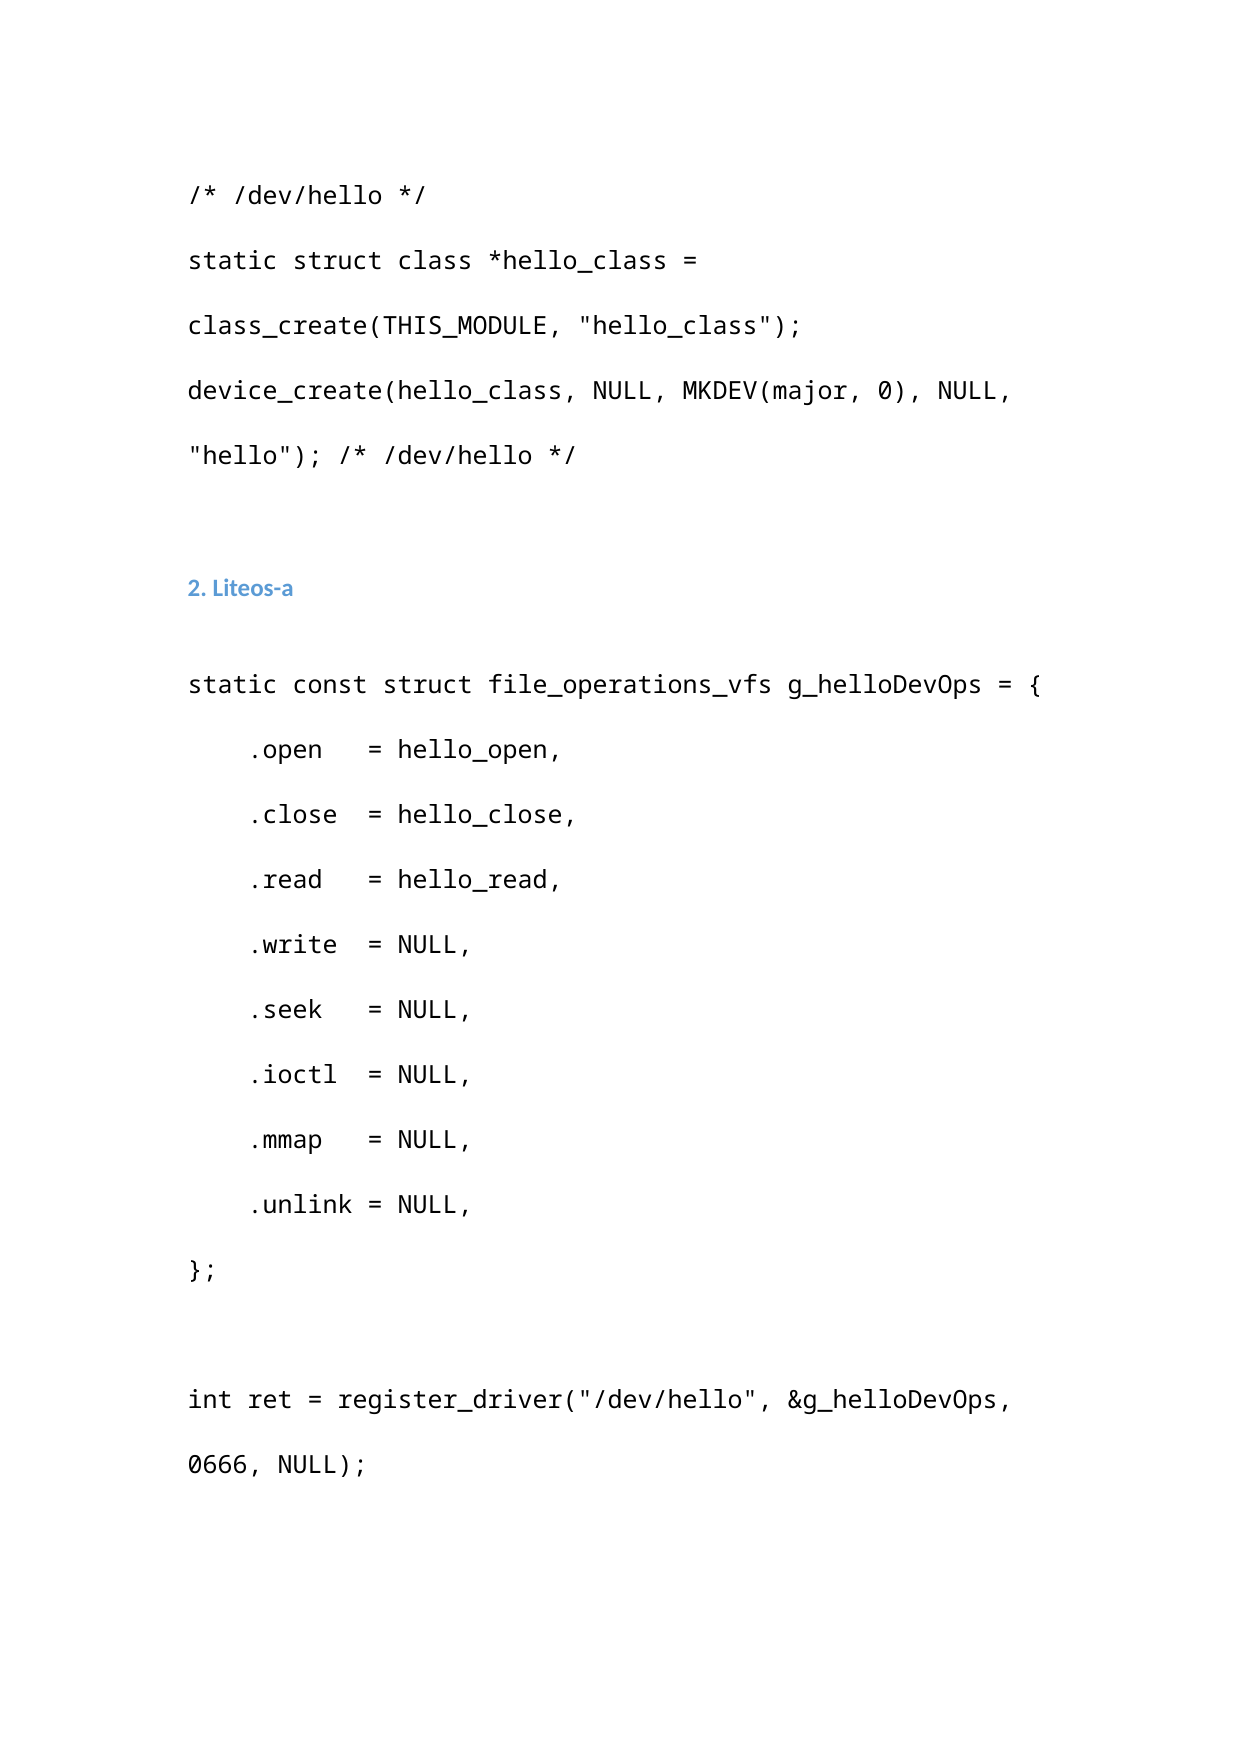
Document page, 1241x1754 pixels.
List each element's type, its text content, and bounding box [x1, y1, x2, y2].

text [187, 162, 1053, 487]
subtitle 2. Liteos-a [187, 572, 1053, 604]
text static const struct file_operations_vfs g_helloDevOps = { .open = hello_open, .close = hello_close, .read = hello_read, .write = NULL, .seek = NULL, .ioctl = NULL, .mmap = NULL, .unlink = NULL, }; int ret = register_driver("/dev/hello", &g_helloDevOps, 0666, NULL); [187, 651, 1053, 1496]
